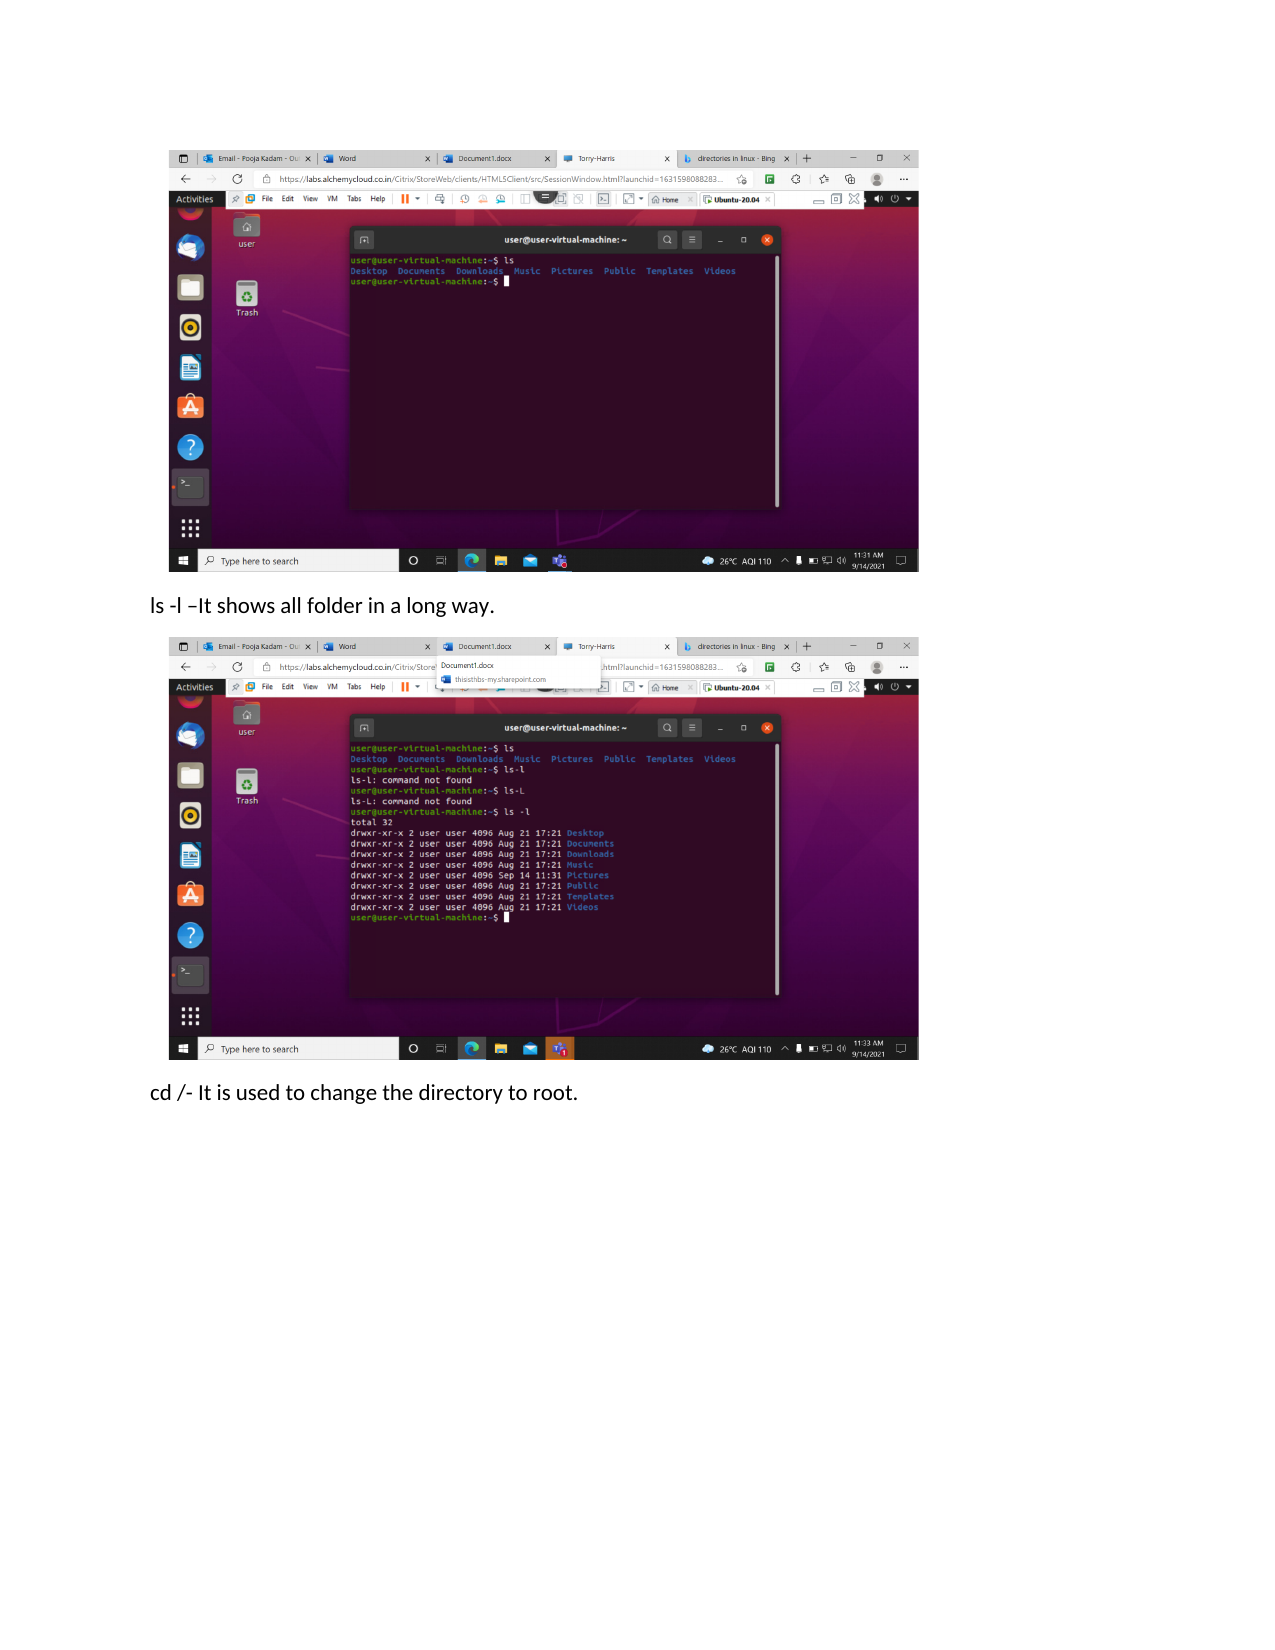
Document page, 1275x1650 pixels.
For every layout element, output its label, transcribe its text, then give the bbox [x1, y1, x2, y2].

text cd /- It is used to change the directory to root. [150, 1078, 1125, 1106]
text ls -l –It shows all folder in a long way. [150, 591, 1125, 619]
